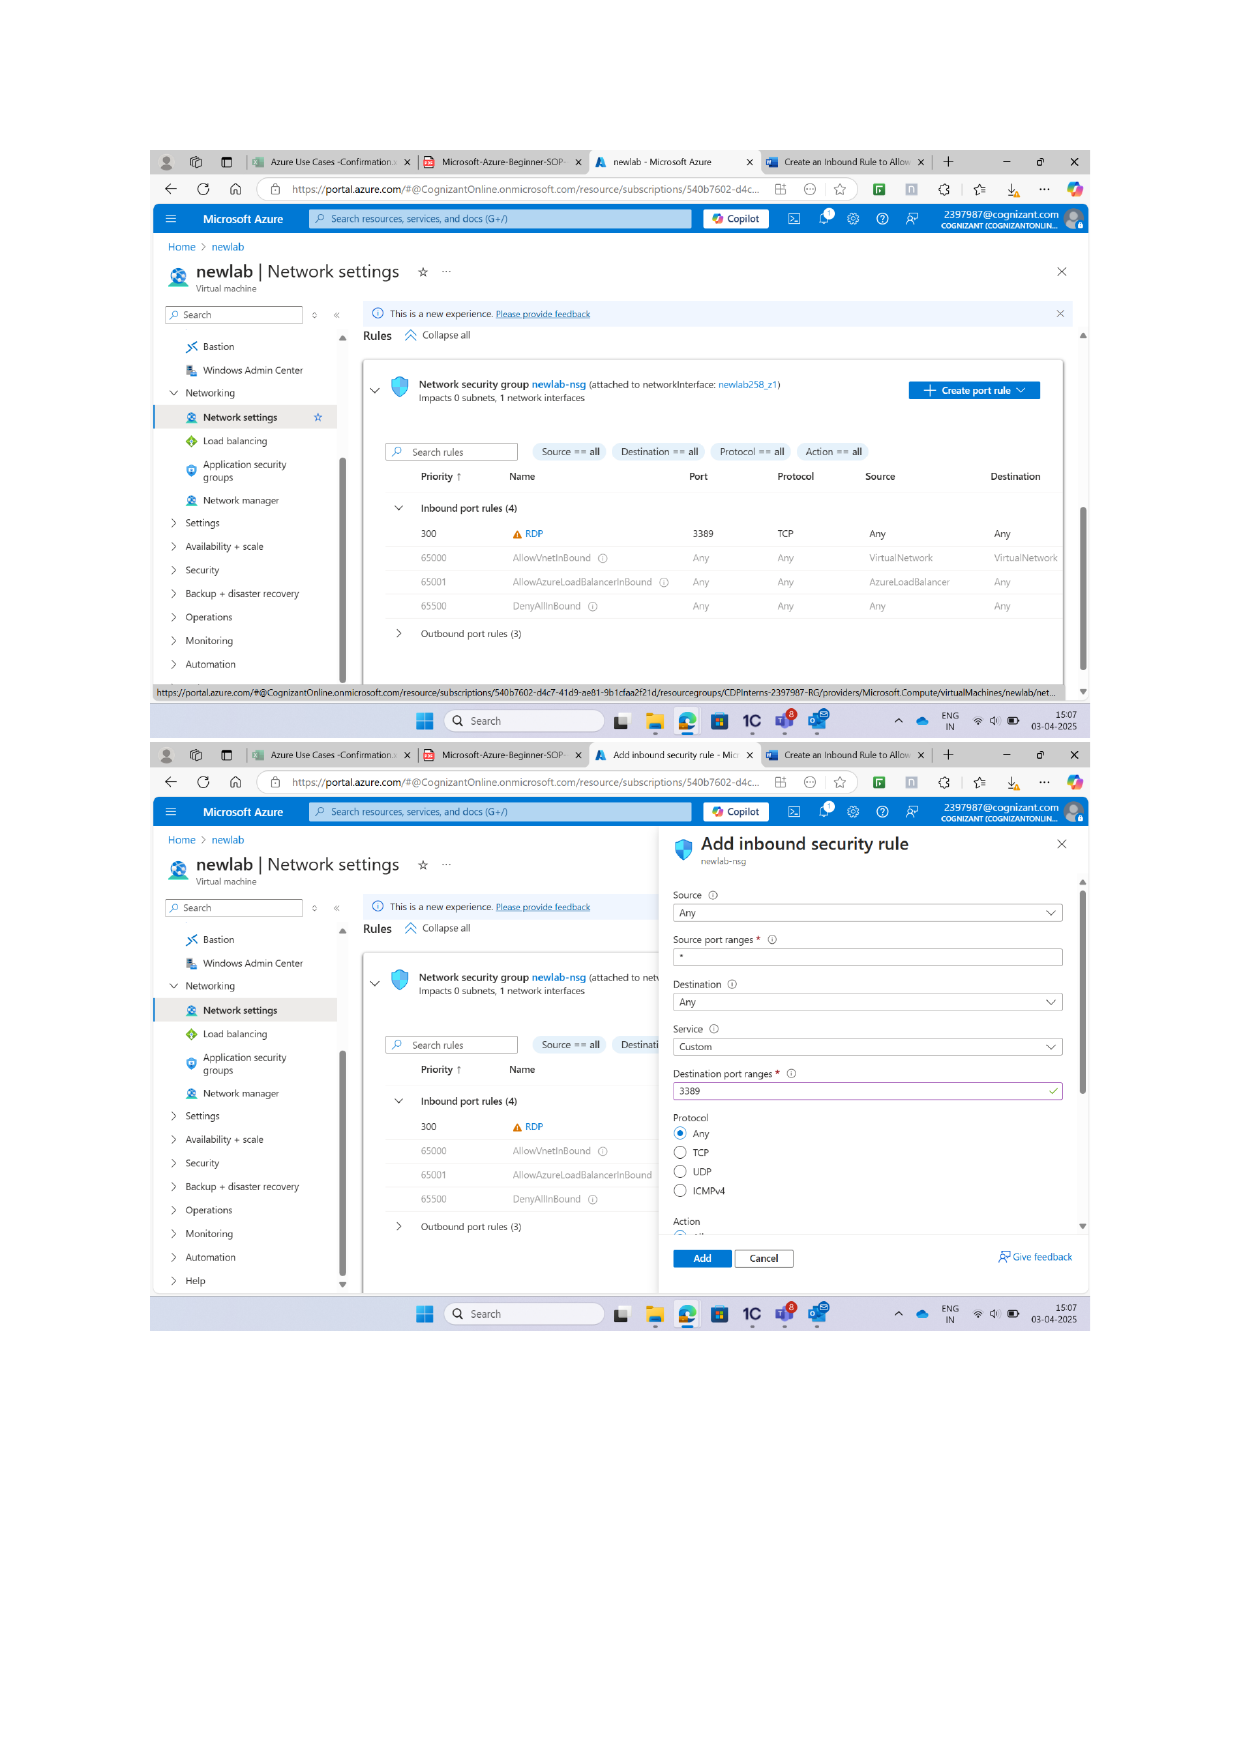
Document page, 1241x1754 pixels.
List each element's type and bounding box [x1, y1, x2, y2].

picture [150, 742, 1091, 1331]
picture [150, 150, 1091, 738]
